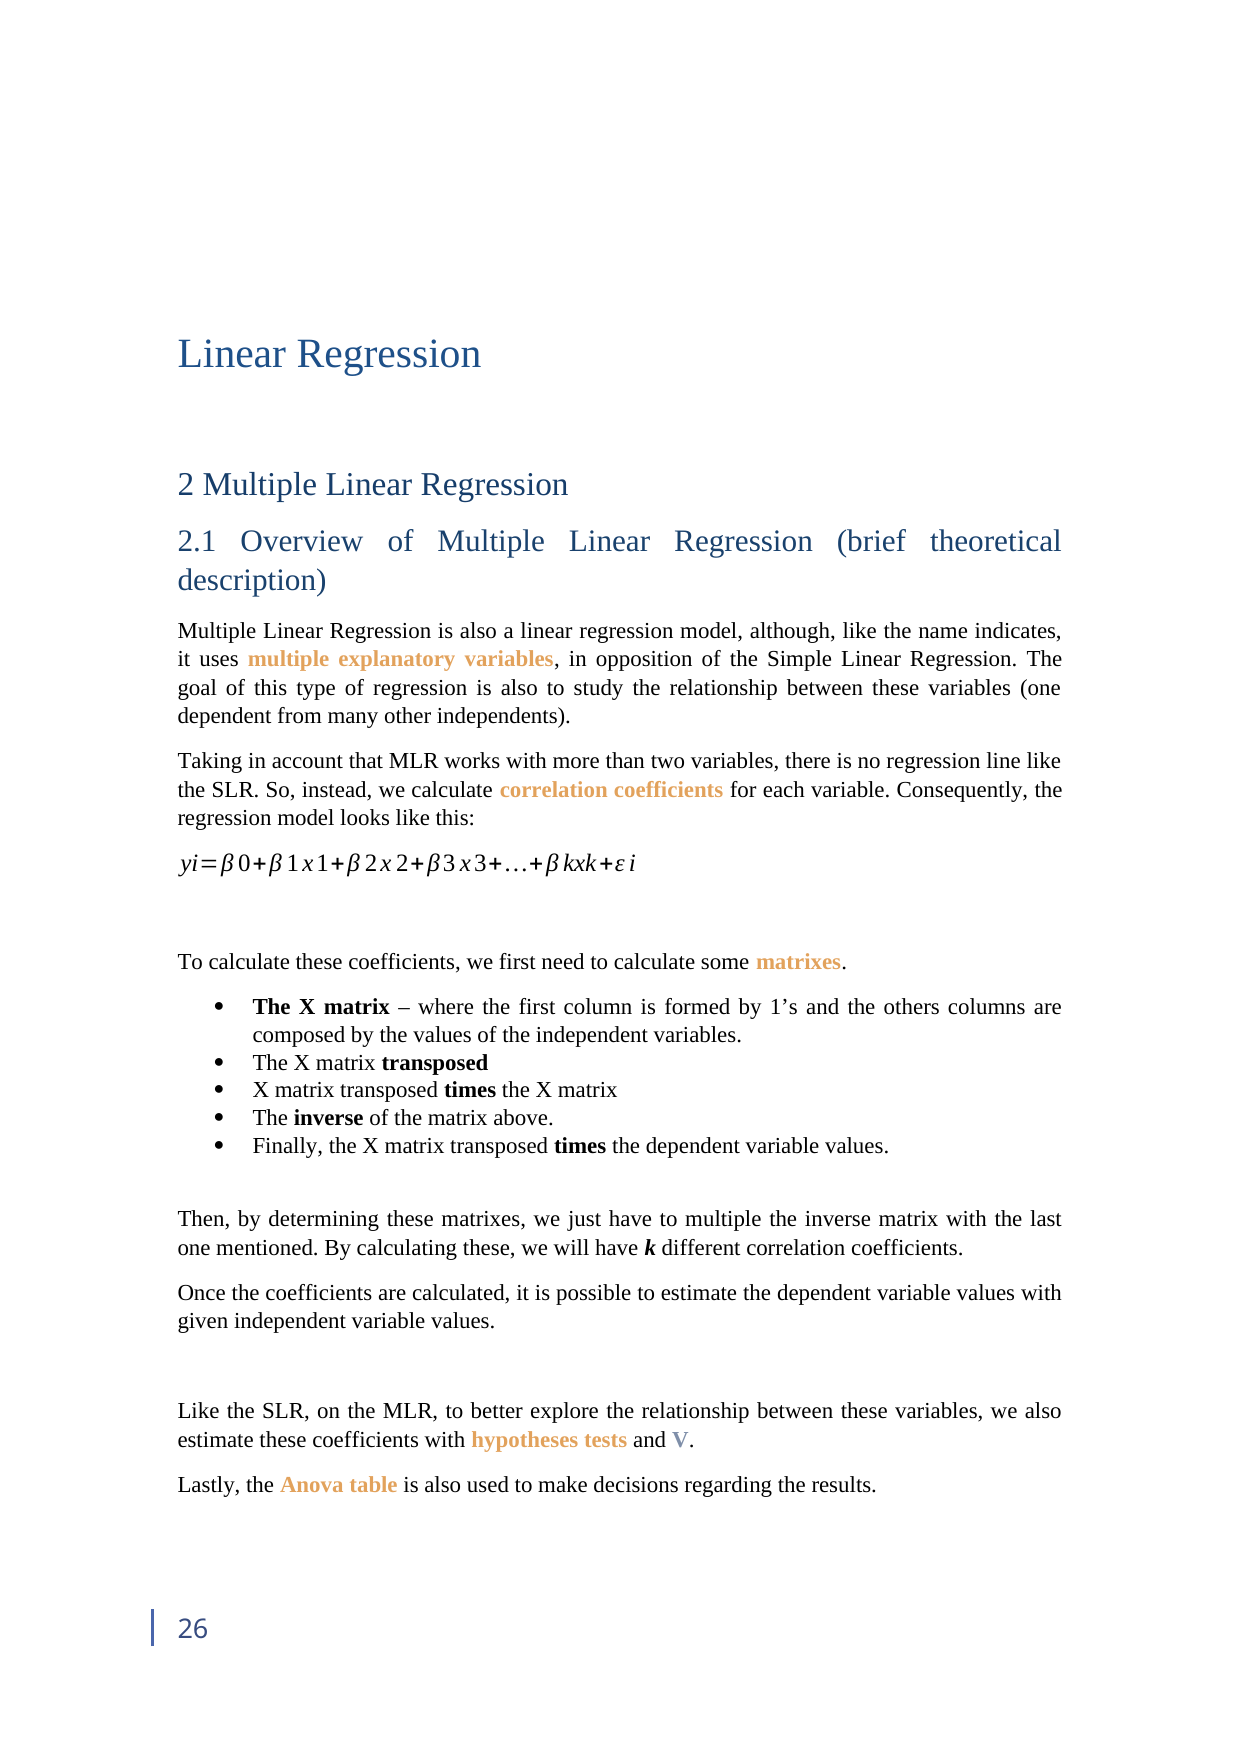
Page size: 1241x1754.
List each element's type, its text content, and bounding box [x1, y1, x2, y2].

list X matrix transposed times the X matrix [215, 1077, 1063, 1103]
text Like the SLR, on the MLR, to better explore the relationship between these variables, we also estimate these coefficients with hypotheses tests and V. [177, 1398, 1063, 1452]
text Multiple Linear Regression is also a linear regression model, although, like the name indicates, it uses multiple explanatory variables, in opposition of the Simple Linear Regression. The goal of this type of regression is also to study the relationship between these variables (one dependent from many other independents). [177, 617, 1063, 728]
list The inverse of the matrix above. [215, 1104, 1063, 1131]
text Then, by determining these matrixes, we just have to multiple the inverse matrix with the last one mentioned. By calculating these, we will have k different correlation coefficients. [177, 1205, 1063, 1260]
list Finally, the X matrix transposed times the dependent variable values. [215, 1132, 1063, 1159]
text Taking in account that MLR works with more than two variables, there is no regression line like the SLR. So, instead, we calculate correlation coefficients for each variable. Consequently, the regression model looks like this: [177, 747, 1063, 831]
text Lastly, the Anova table is also used to make decisions regarding the results. [177, 1471, 1063, 1497]
list The X matrix transposed [215, 1049, 1063, 1075]
text 2.1 Overview of Multiple Linear Regression (brief theoretical description) [177, 523, 1063, 597]
text Once the coefficients are calculated, it is possible to estimate the dependent variable values with given independent variable values. [177, 1279, 1063, 1334]
text Linear Regression [177, 328, 1063, 376]
list The X matrix – where the first column is formed by 1’s and the others columns are composed by the values of the independent variables. [215, 993, 1063, 1047]
text To calculate these coefficients, we first need to calculate some matrixes. [177, 948, 1063, 974]
text 2 Multiple Linear Regression [177, 465, 1063, 503]
